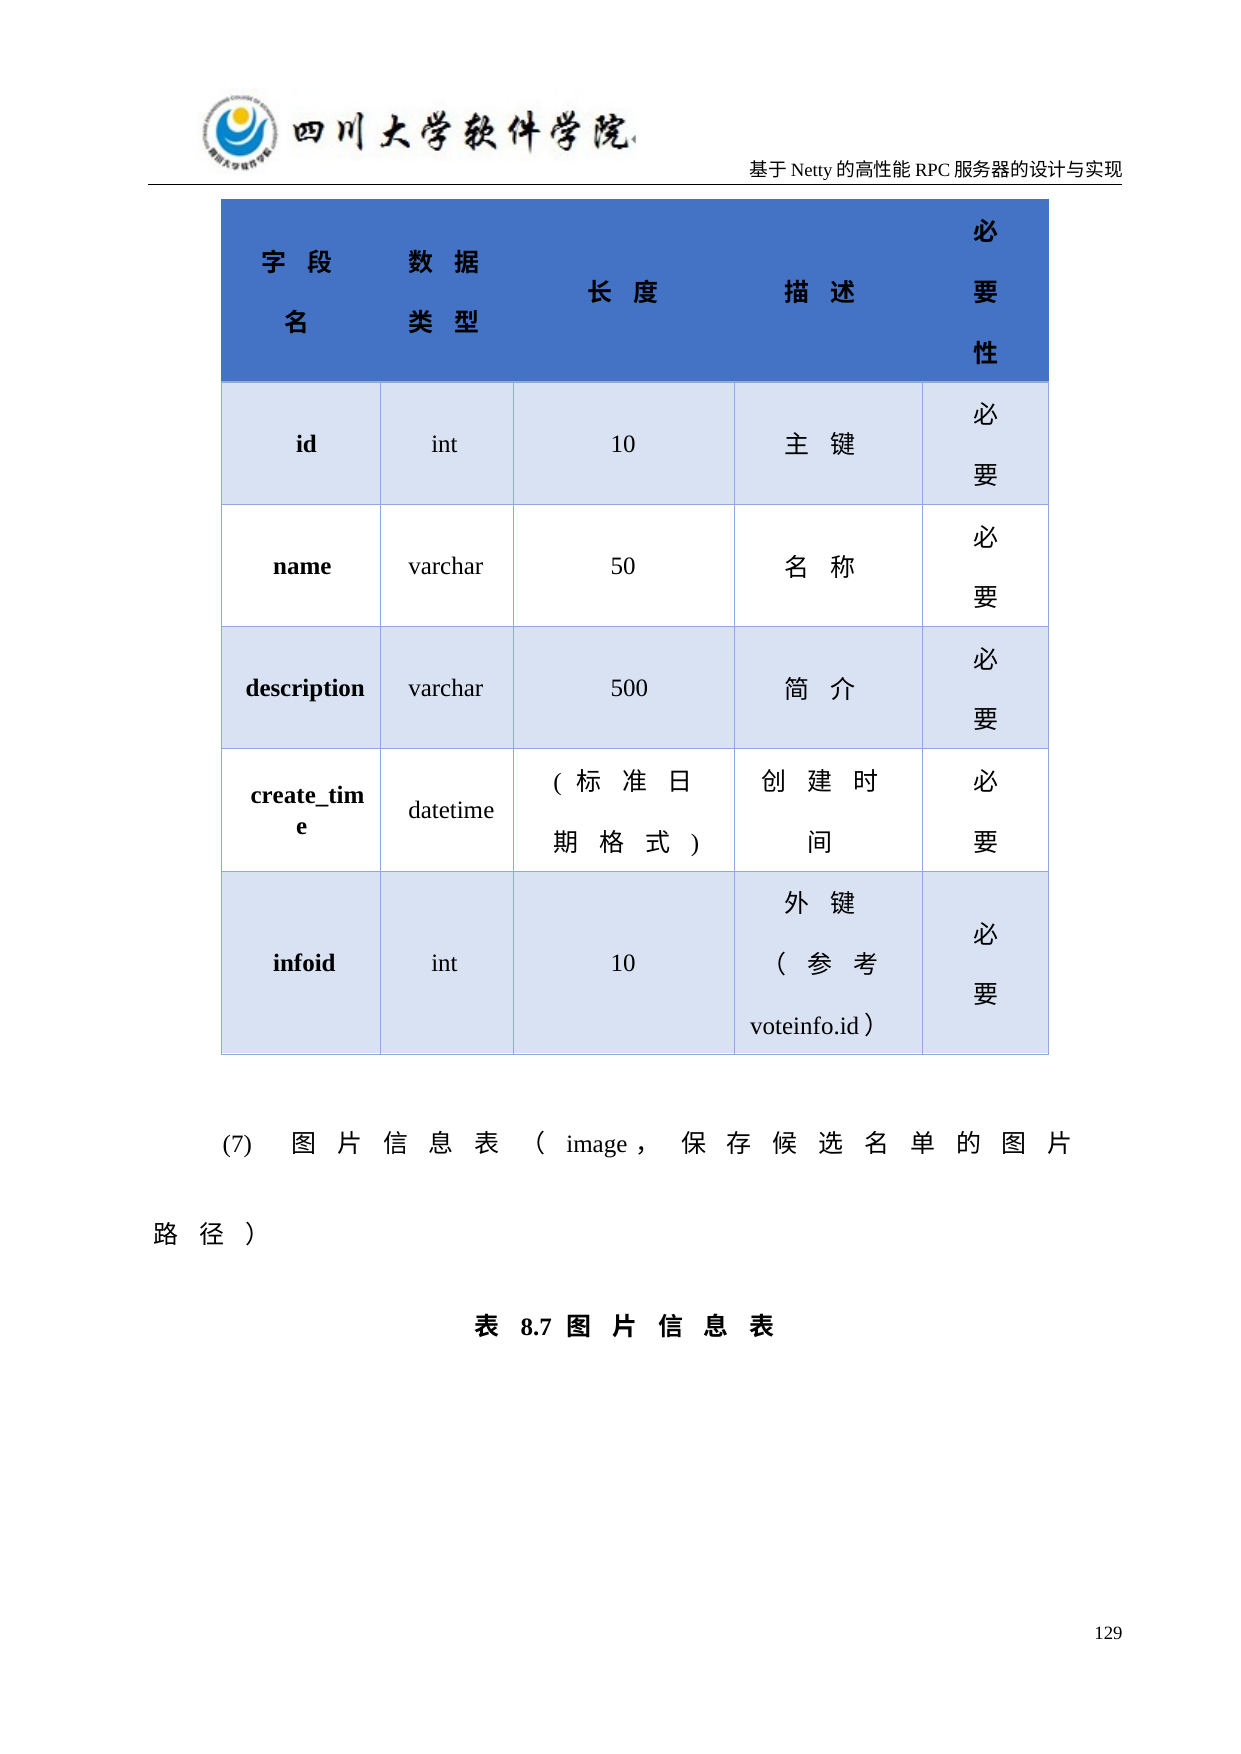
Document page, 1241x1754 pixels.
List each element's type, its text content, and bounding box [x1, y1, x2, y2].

table_cell (标准日期格式) [514, 749, 734, 871]
table_cell 500 [514, 627, 734, 748]
table_header 长度 [514, 200, 734, 381]
table_header 必要性 [923, 200, 1048, 381]
table_cell datetime [381, 749, 513, 871]
table_cell 必要 [923, 383, 1048, 504]
table_cell 简介 [735, 627, 922, 748]
table_cell 外键（参考voteinfo.id） [735, 872, 922, 1053]
table_header 数据类型 [381, 200, 513, 381]
table_cell id [222, 383, 380, 504]
table_cell 必要 [923, 505, 1048, 626]
table_cell 主键 [735, 383, 922, 504]
table_cell description [222, 627, 380, 748]
table_cell 10 [514, 383, 734, 504]
table_cell 50 [514, 505, 734, 626]
text 表8.7 图片信息表 [154, 1294, 1116, 1354]
table_header 描述 [735, 200, 922, 381]
table_cell create_time [222, 749, 380, 871]
table_cell varchar [381, 627, 513, 748]
list 图片信息表（image，保存候选名单的图片路径） [154, 1112, 1116, 1263]
table_cell 10 [514, 872, 734, 1053]
table_cell name [222, 505, 380, 626]
table_cell varchar [381, 505, 513, 626]
table_cell 必要 [923, 872, 1048, 1053]
picture [197, 88, 639, 177]
table_cell 必要 [923, 627, 1048, 748]
table_cell 名称 [735, 505, 922, 626]
table_cell int [381, 872, 513, 1053]
table_cell 创建时间 [735, 749, 922, 871]
table_header 字段名 [222, 200, 380, 381]
table_cell 必要 [923, 749, 1048, 871]
table_cell infoid [222, 872, 380, 1053]
table_cell int [381, 383, 513, 504]
